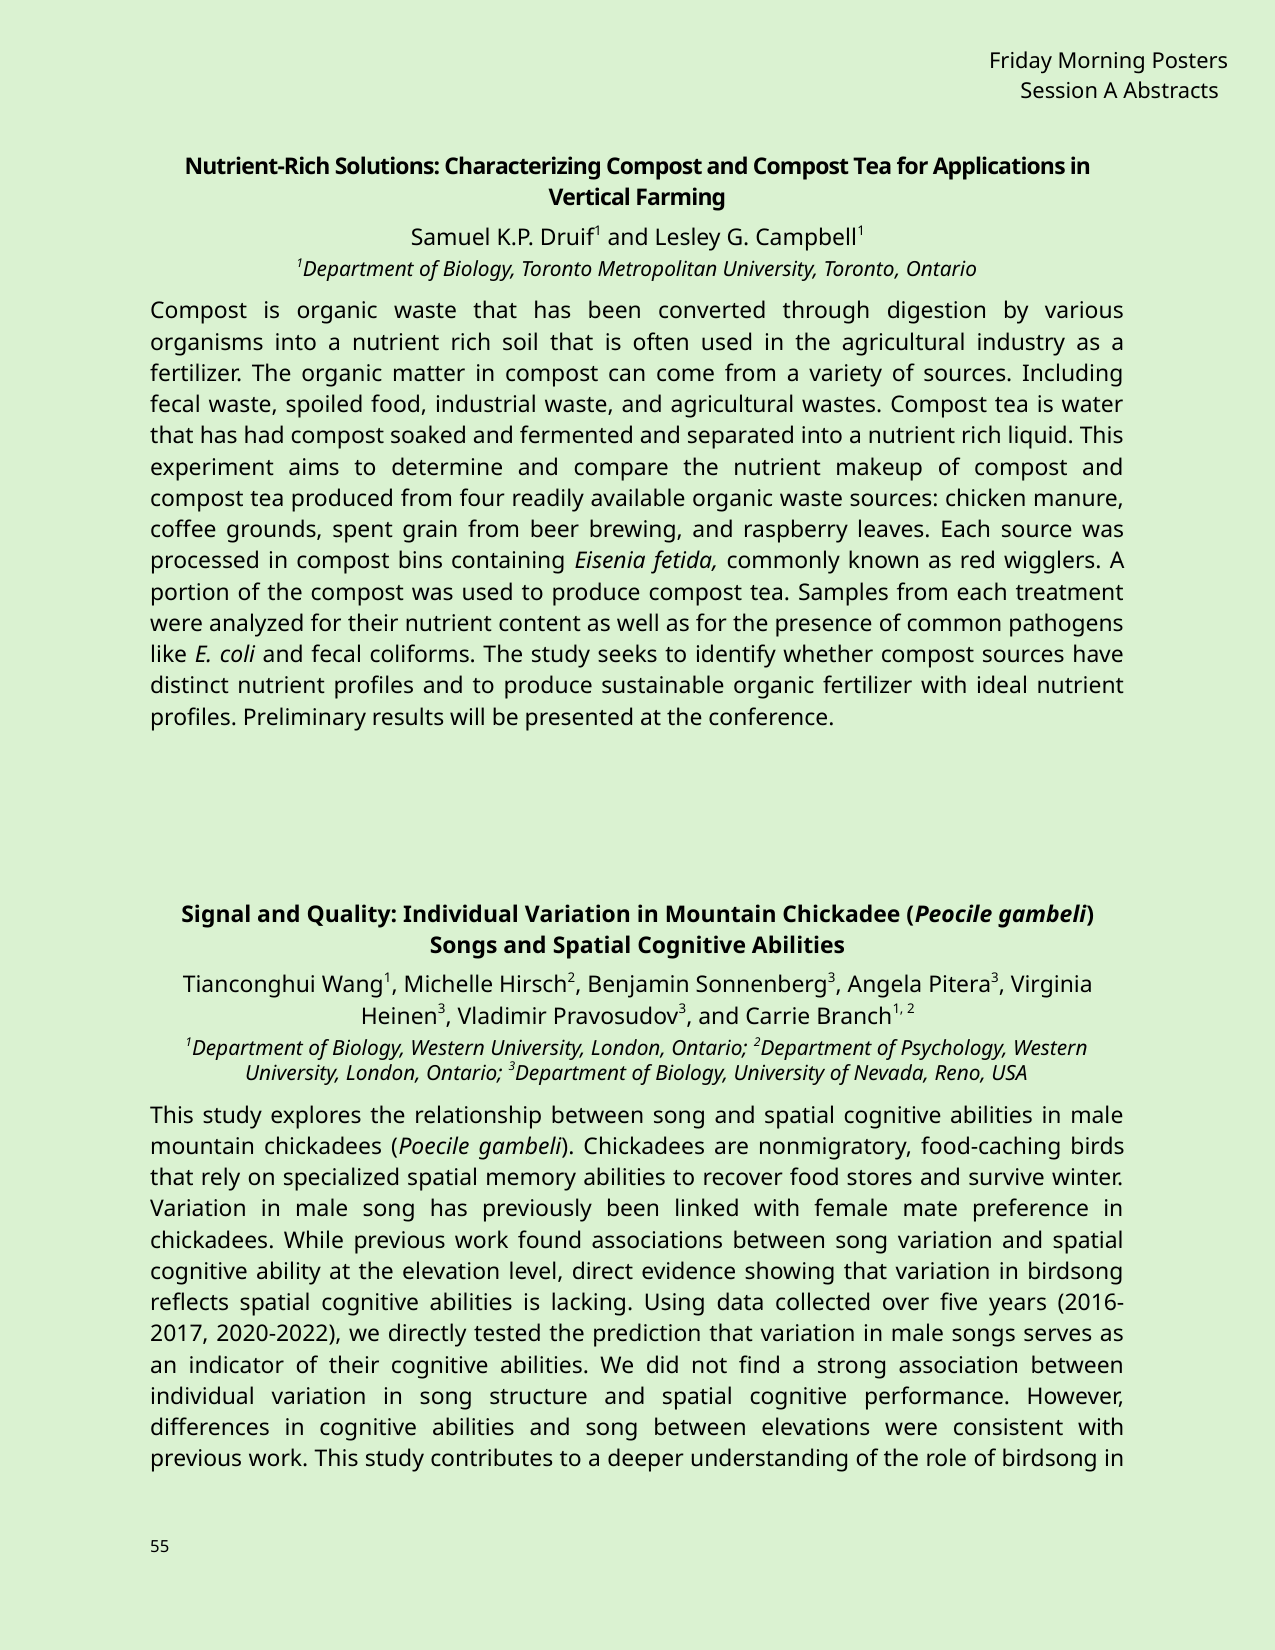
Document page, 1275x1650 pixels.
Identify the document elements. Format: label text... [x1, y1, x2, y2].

title Nutrient-Rich Solutions: Characterizing Compost and Compost Tea for Applications in Vertical Farming [150, 150, 1125, 212]
text 1Department of Biology, Toronto Metropolitan University, Toronto, Ontario [150, 256, 1125, 282]
text 1Department of Biology, Western University, London, Ontario; 2Department of Psychology, Western University, London, Ontario; 3Department of Biology, University of Nevada, Reno, USA [150, 1035, 1125, 1086]
list Samuel K.P. Druif1 and Lesley G. Campbell1 [150, 221, 1125, 252]
text Compost is organic waste that has been converted through digestion by various organisms into a nutrient rich soil that is often used in the agricultural industry as a fertilizer. The organic matter in compost can come from a variety of sources. Including fecal waste, spoiled food, industrial waste, and agricultural wastes. Compost tea is water that has had compost soaked and fermented and separated into a nutrient rich liquid. This experiment aims to determine and compare the nutrient makeup of compost and compost tea produced from four readily available organic waste sources: chicken manure, coffee grounds, spent grain from beer brewing, and raspberry leaves. Each source was processed in compost bins containing Eisenia fetida, commonly known as red wigglers. A portion of the compost was used to produce compost tea. Samples from each treatment were analyzed for their nutrient content as well as for the presence of common pathogens like E. coli and fecal coliforms. The study seeks to identify whether compost sources have distinct nutrient profiles and to produce sustainable organic fertilizer with ideal nutrient profiles. Preliminary results will be presented at the conference. [150, 294, 1125, 732]
list Tianconghui Wang1, Michelle Hirsch2, Benjamin Sonnenberg3, Angela Pitera3, Virginia Heinen3, Vladimir Pravosudov3, and Carrie Branch1, 2 [150, 968, 1125, 1031]
title Signal and Quality: Individual Variation in Mountain Chickadee (Peocile gambeli) Songs and Spatial Cognitive Abilities [150, 897, 1125, 960]
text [150, 1099, 1125, 1474]
